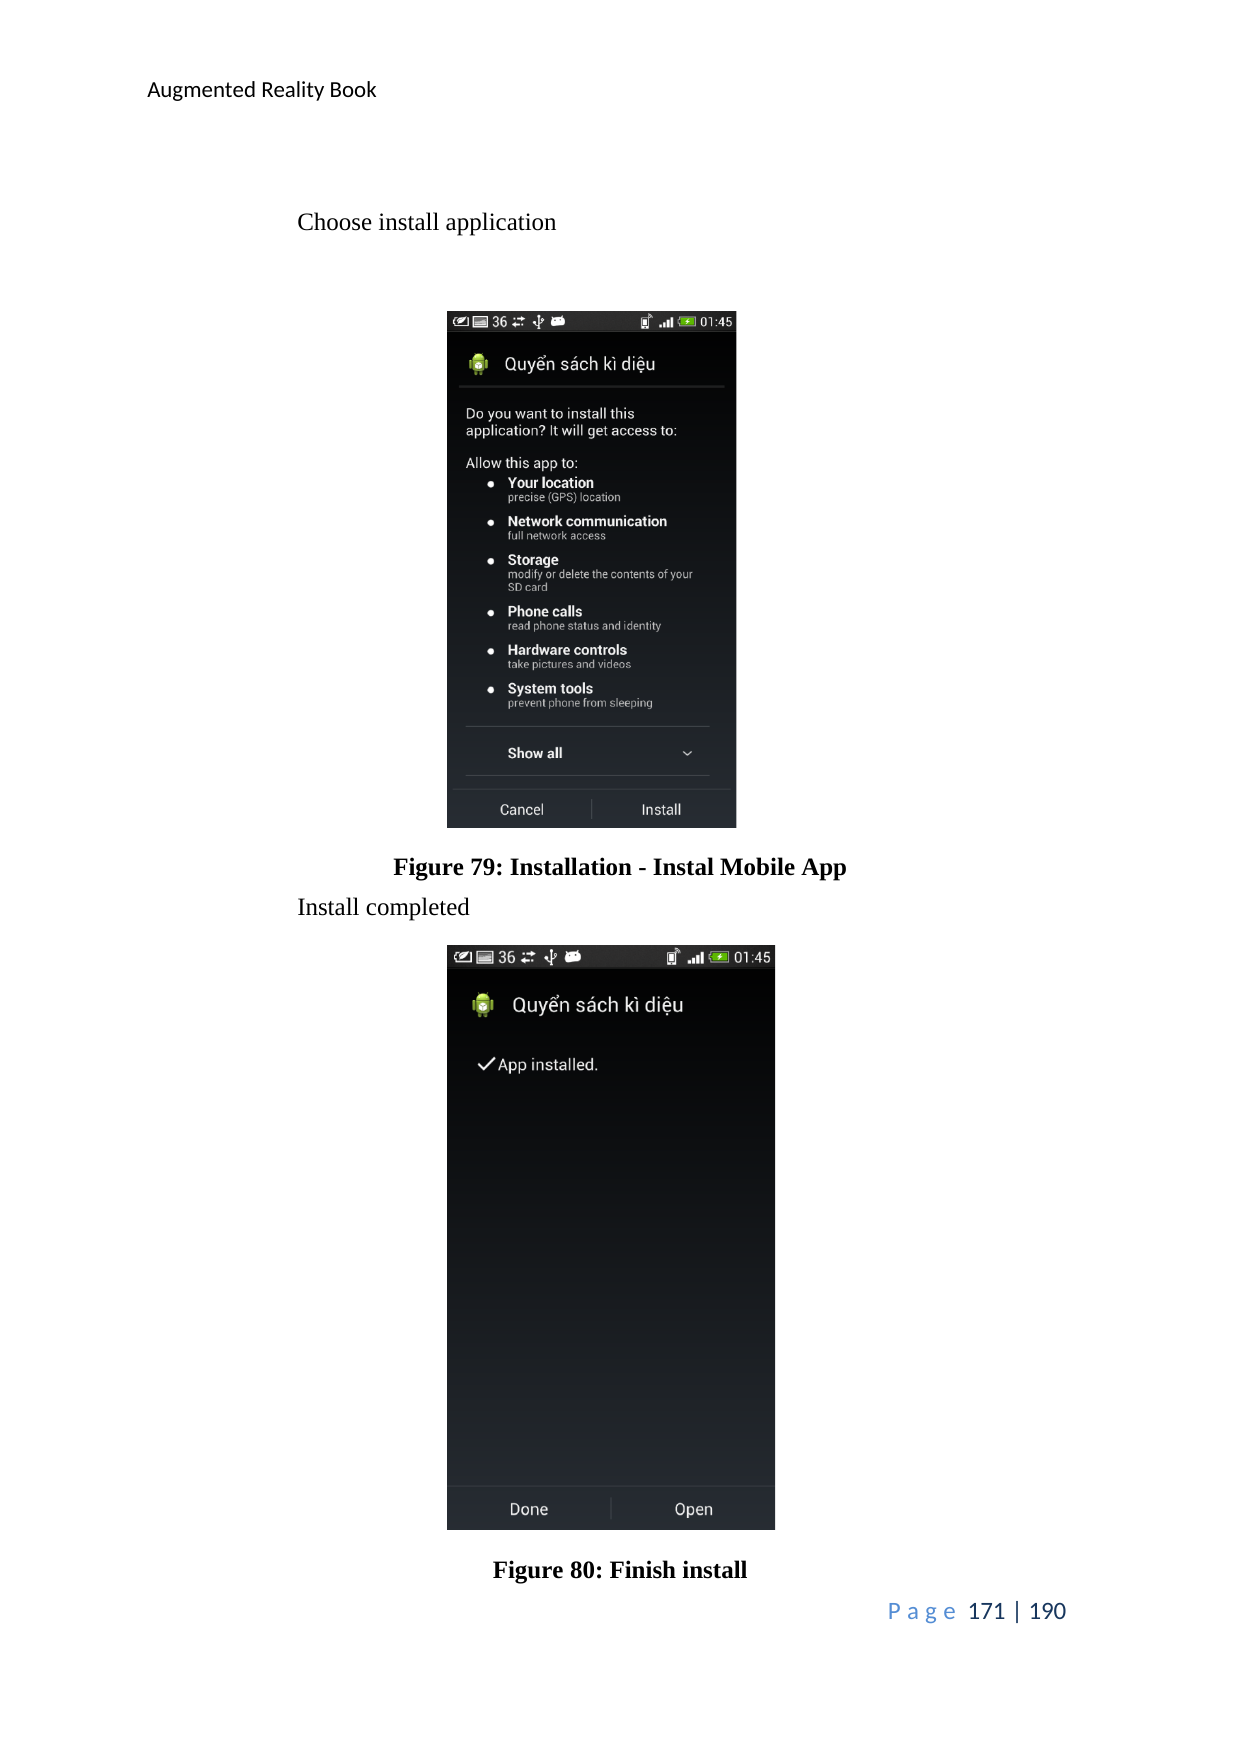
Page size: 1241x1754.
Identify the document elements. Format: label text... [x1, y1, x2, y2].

text Install completed [222, 892, 1093, 920]
picture [447, 311, 737, 828]
text Figure 79: Installation - Instal Mobile App [147, 852, 1093, 881]
picture [447, 945, 776, 1530]
text Figure 80: Finish install [147, 1555, 1093, 1584]
text Choose install application [222, 207, 1093, 236]
